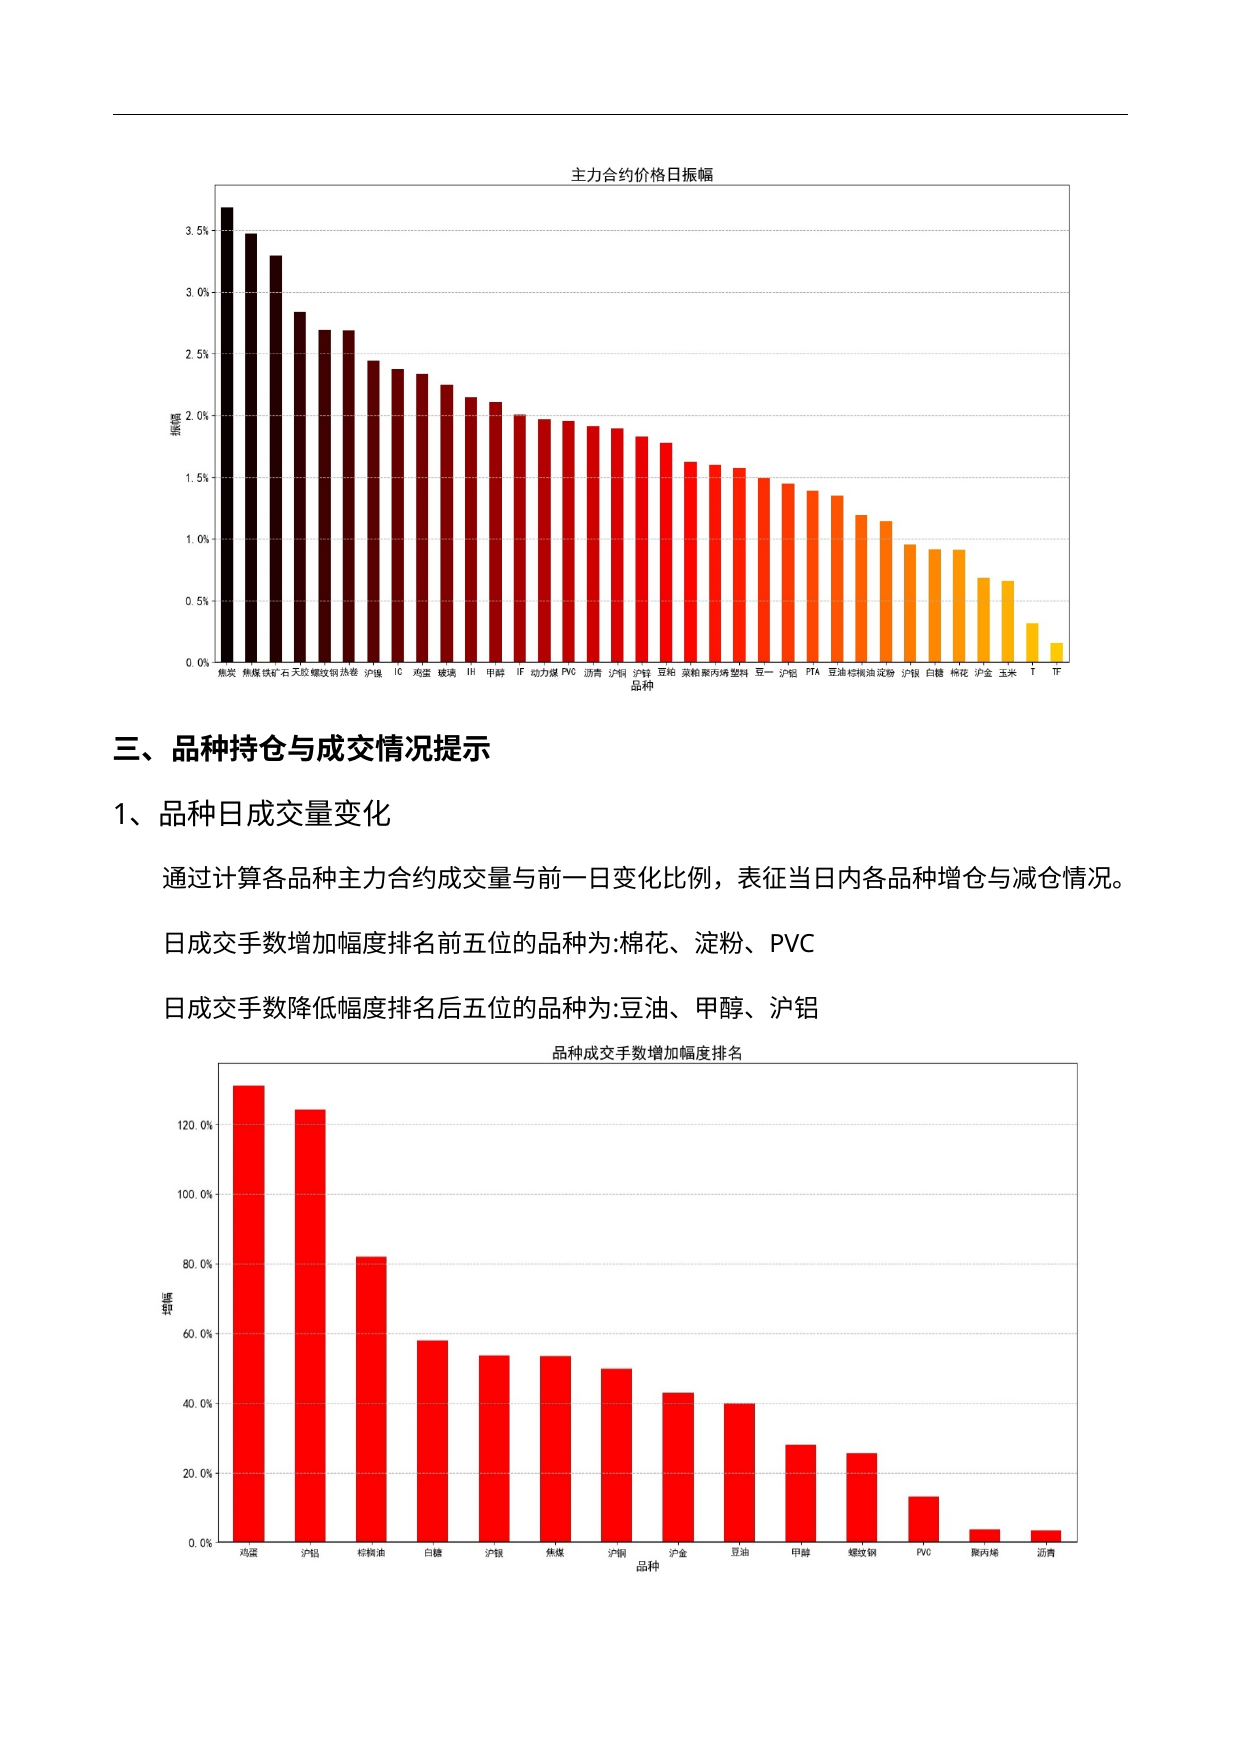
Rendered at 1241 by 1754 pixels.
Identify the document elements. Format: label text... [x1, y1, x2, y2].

text 日成交手数降低幅度排名后五位的品种为:豆油、甲醇、沪铝 [112, 974, 1128, 1039]
text 1、品种日成交量变化 [112, 779, 1128, 844]
picture [156, 1039, 1084, 1577]
text 日成交手数增加幅度排名前五位的品种为:棉花、淀粉、PVC [112, 909, 1128, 974]
picture [165, 162, 1075, 697]
text 通过计算各品种主力合约成交量与前一日变化比例，表征当日内各品种增仓与减仓情况。 [112, 844, 1128, 909]
text 三、品种持仓与成交情况提示 [112, 714, 1128, 779]
